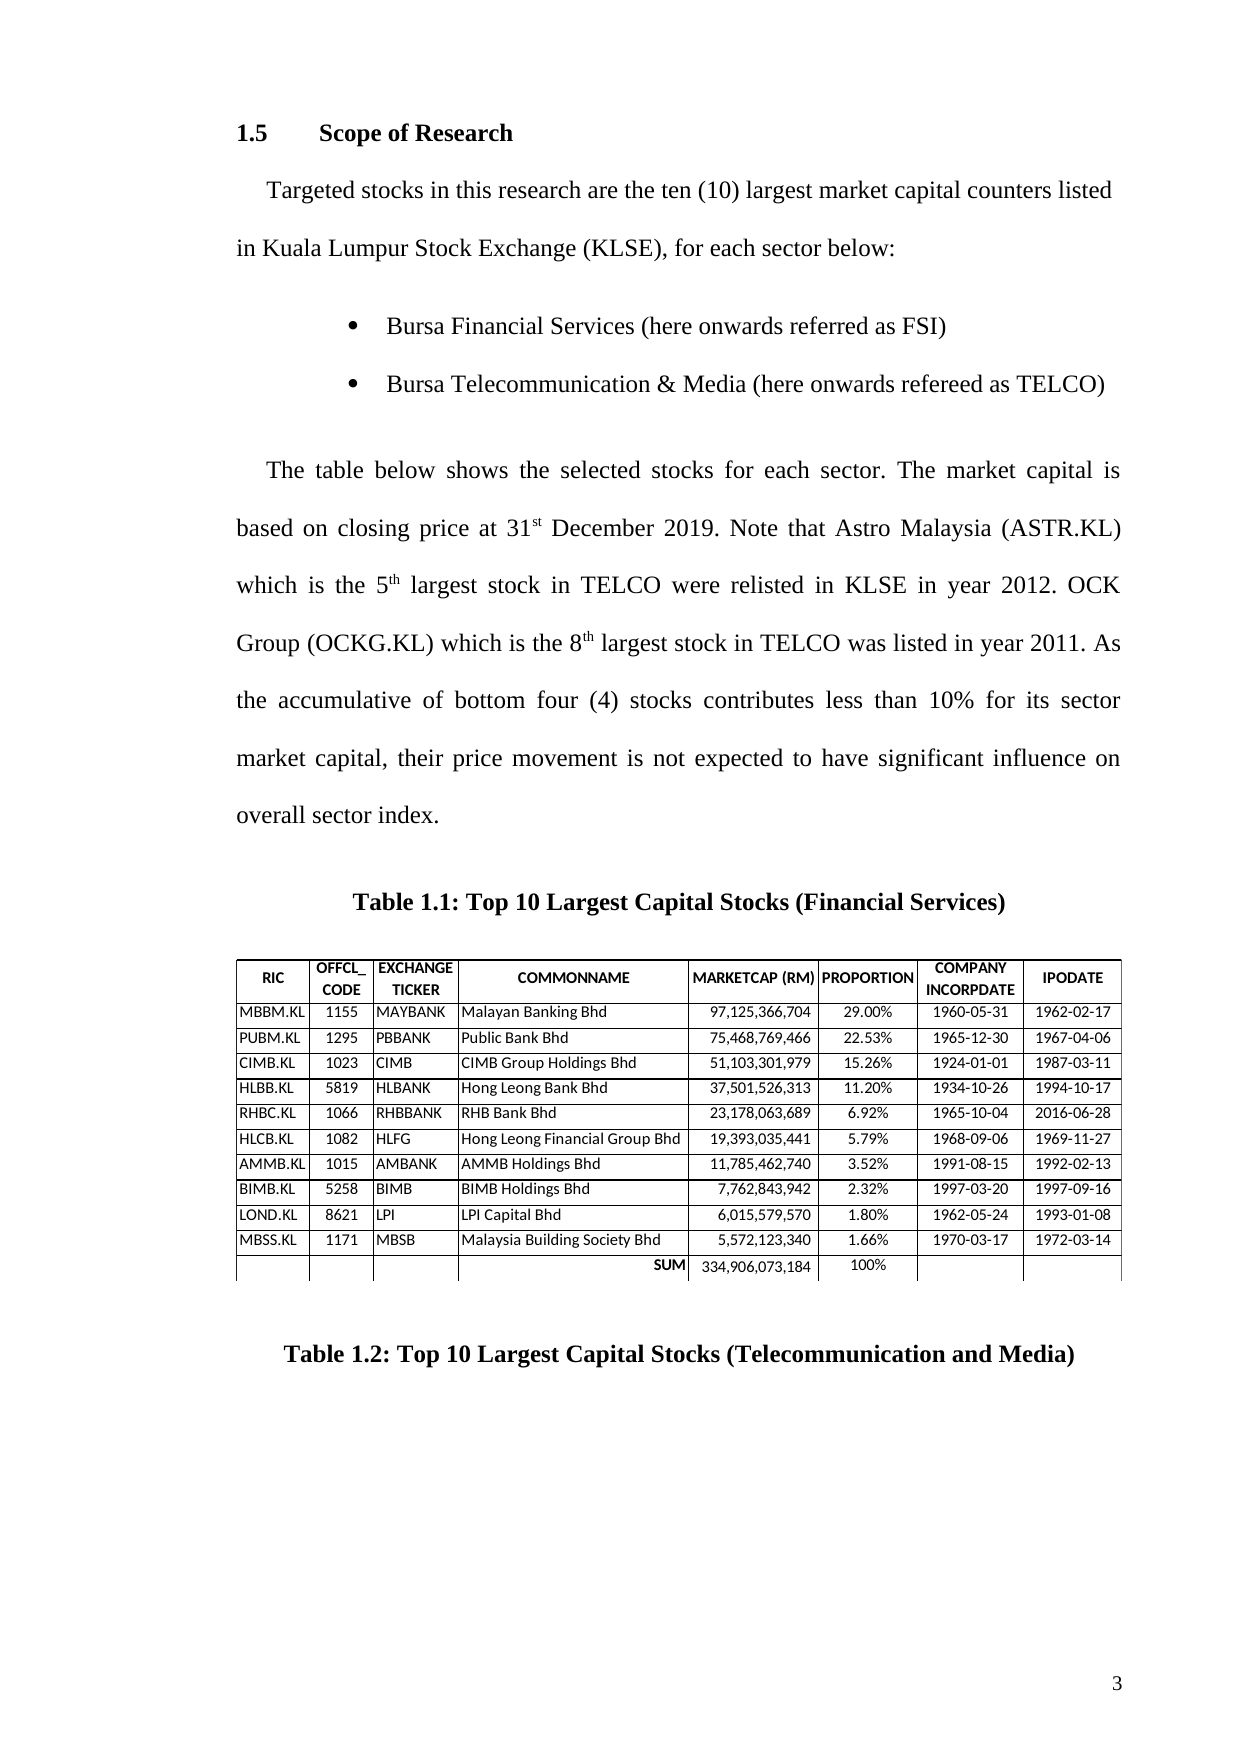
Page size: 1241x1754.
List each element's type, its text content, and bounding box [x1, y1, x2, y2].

text Table 1.1: Top 10 Largest Capital Stocks (Financial Services) [236, 887, 1122, 916]
text Targeted stocks in this research are the ten (10) largest market capital counters listed in Kuala Lumpur Stock Exchange (KLSE), for each sector below: [236, 176, 1122, 262]
list Bursa Telecommunication & Media (here onwards refereed as TELCO) [349, 369, 1122, 398]
list Bursa Financial Services (here onwards referred as FSI) [349, 311, 1122, 340]
subtitle Scope of Research [236, 118, 1122, 147]
text Table 1.2: Top 10 Largest Capital Stocks (Telecommunication and Media) [236, 1339, 1122, 1368]
text The table below shows the selected stocks for each sector. The market capital is based on closing price at 31st December 2019. Note that Astro Malaysia (ASTR.KL) which is the 5th largest stock in TELCO were relisted in KLSE in year 2012. OCK Group (OCKG.KL) which is the 8th largest stock in TELCO was listed in year 2011. As the accumulative of bottom four (4) stocks contributes less than 10% for its sector market capital, their price movement is not expected to have significant influence on overall sector index. [236, 456, 1122, 829]
